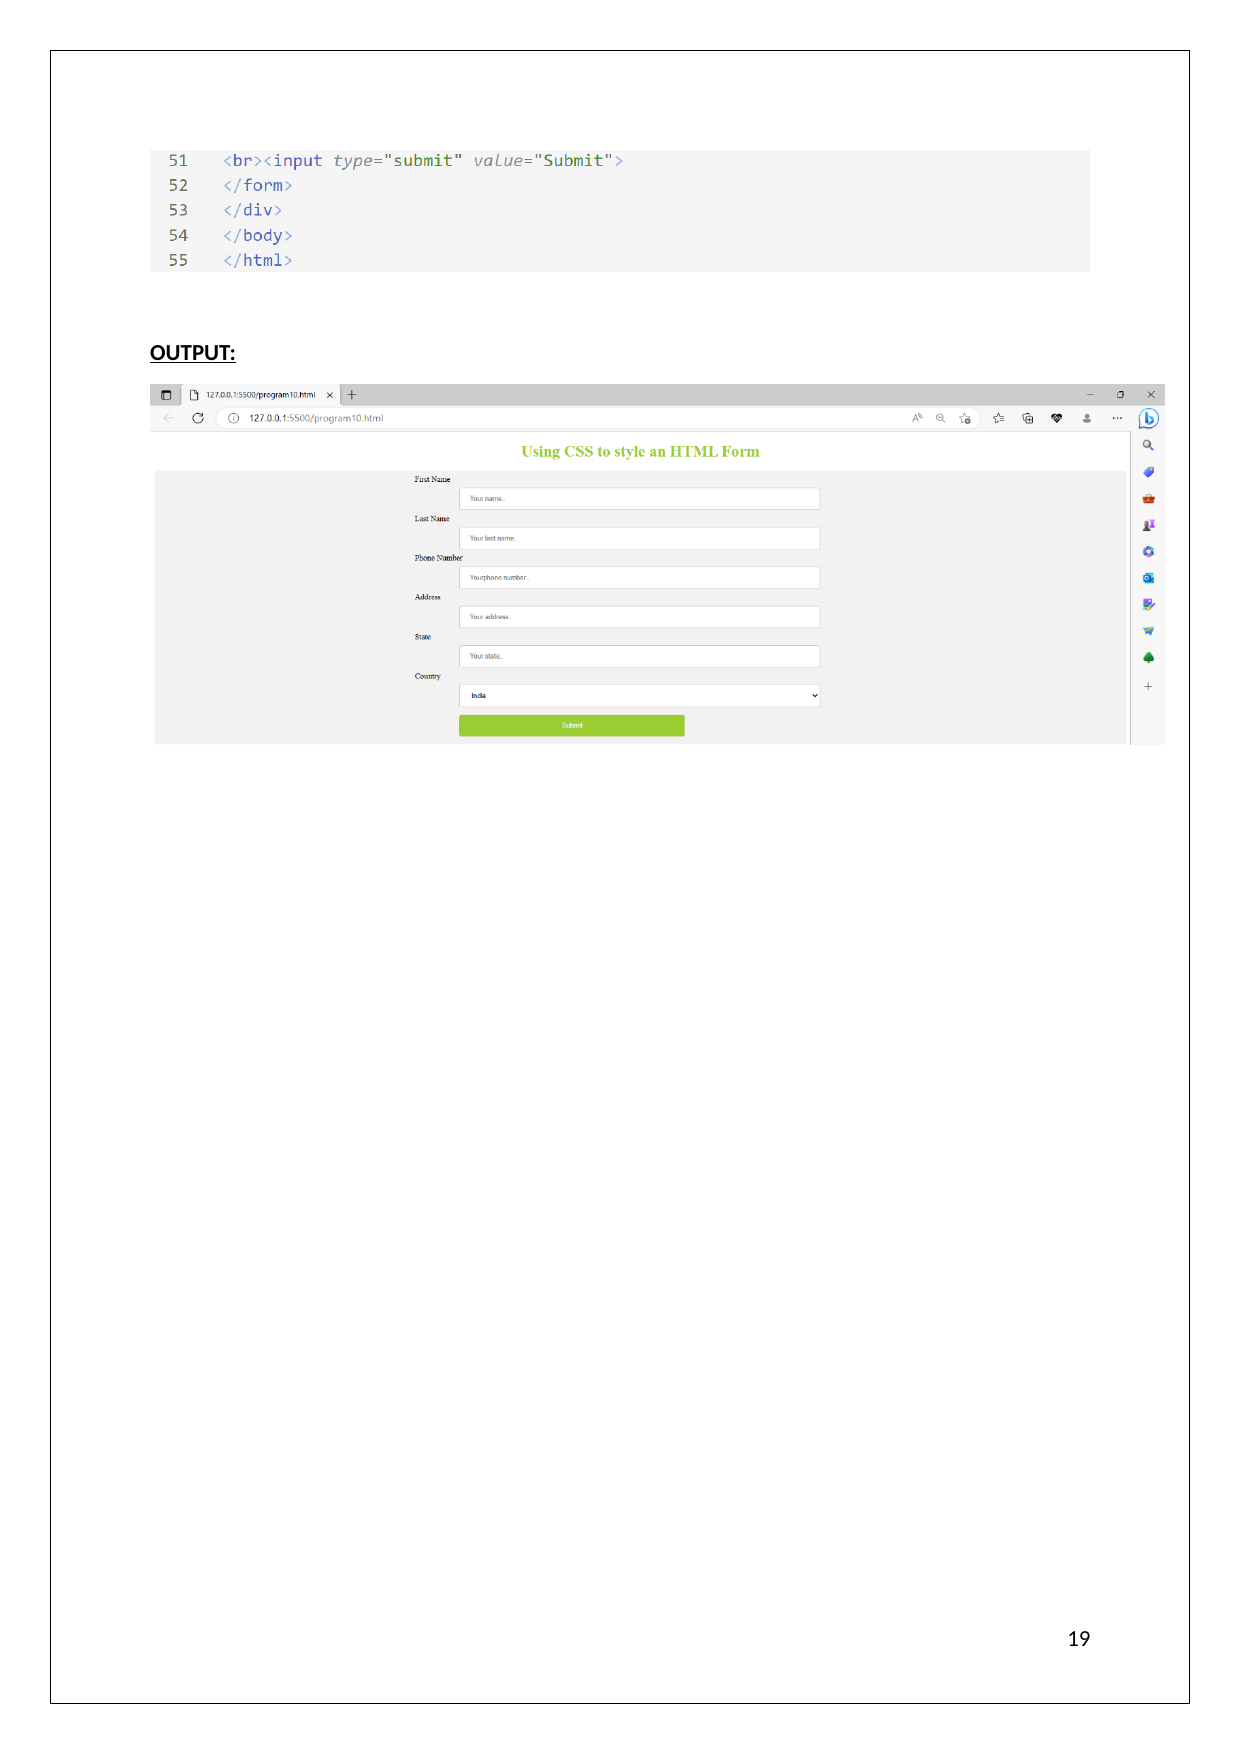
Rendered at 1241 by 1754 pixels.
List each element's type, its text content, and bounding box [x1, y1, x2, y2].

picture [150, 150, 1091, 272]
text OUTPUT: [150, 338, 1090, 366]
picture [150, 384, 1165, 745]
